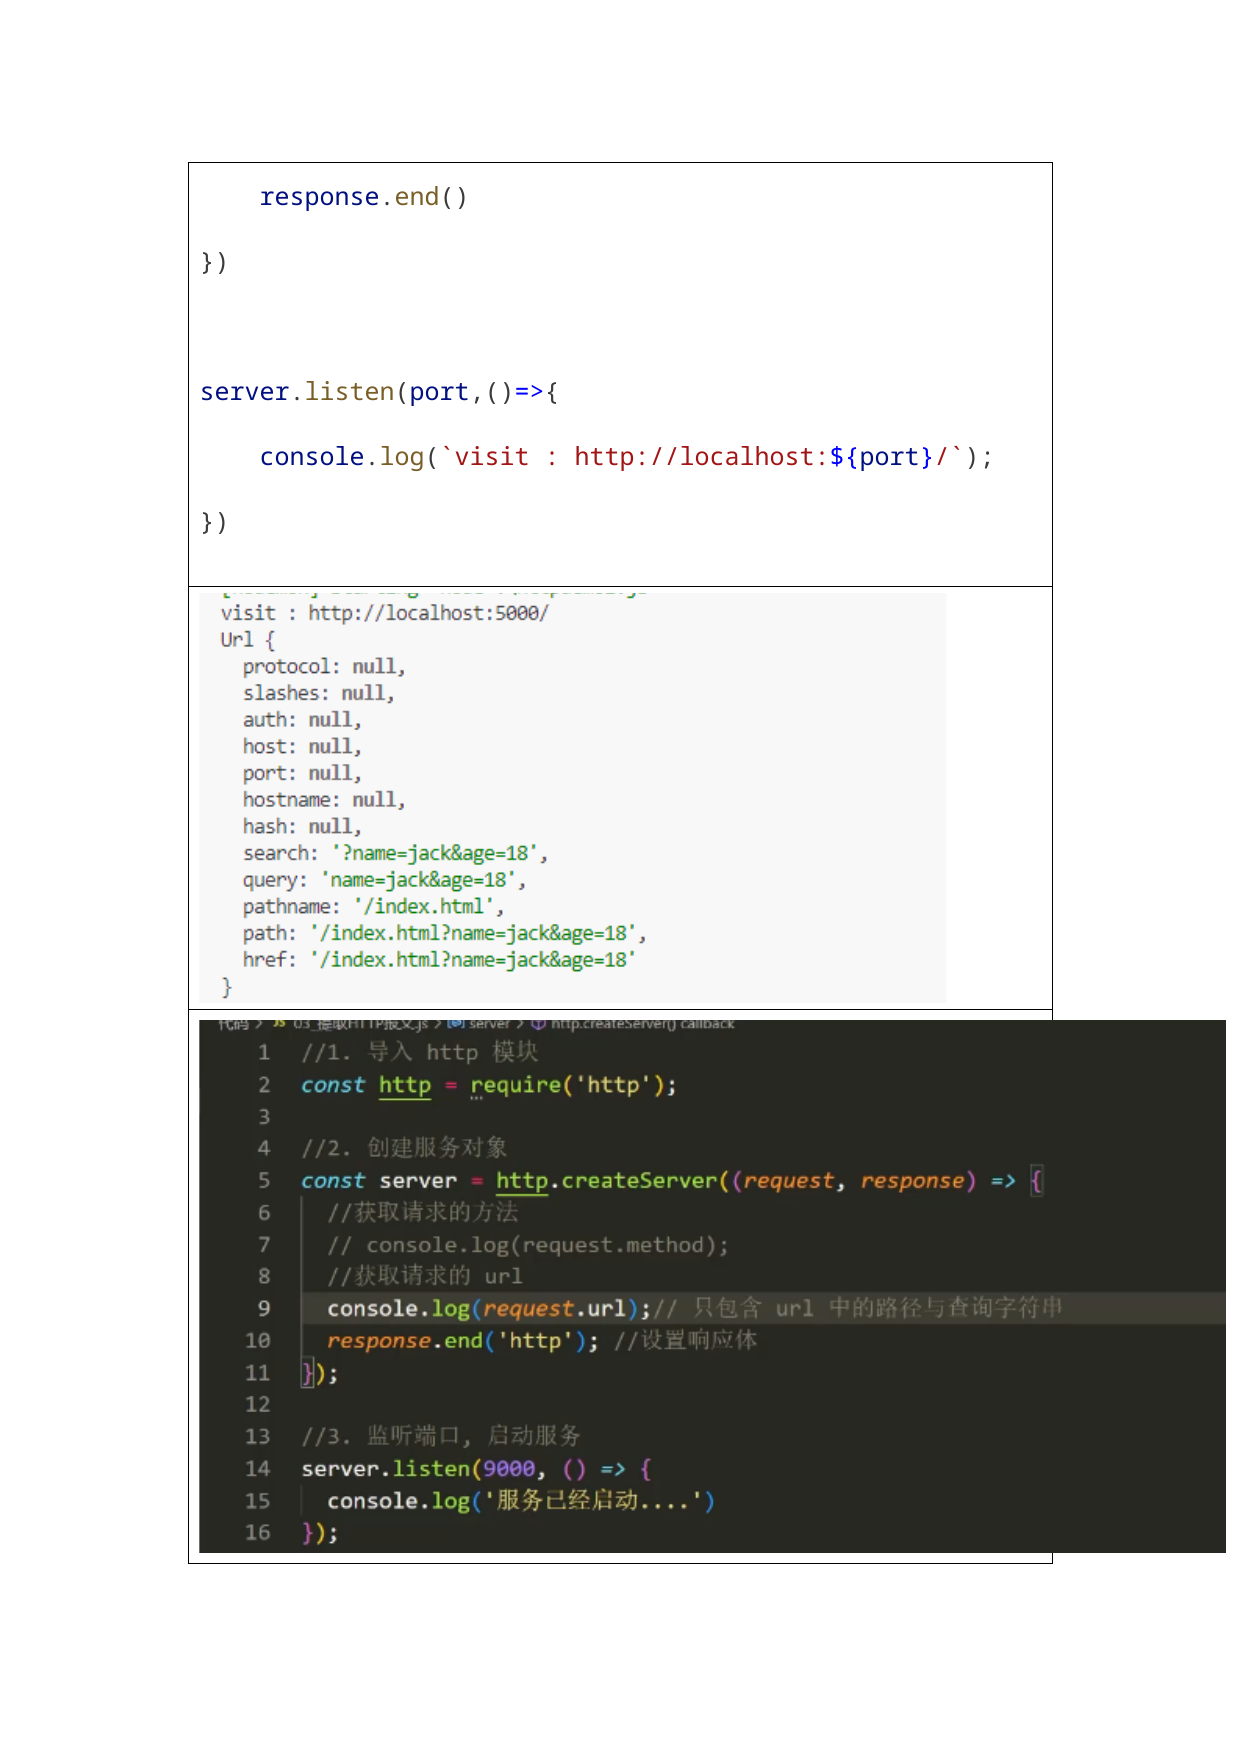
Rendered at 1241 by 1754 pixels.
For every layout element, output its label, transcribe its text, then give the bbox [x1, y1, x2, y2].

table_cell [189, 1010, 199, 1563]
table_cell [1041, 587, 1052, 1009]
picture [199, 1020, 1226, 1553]
table_cell [1041, 1553, 1052, 1563]
table_cell [189, 587, 199, 1009]
picture [199, 593, 947, 1003]
table_cell [1041, 1010, 1052, 1020]
